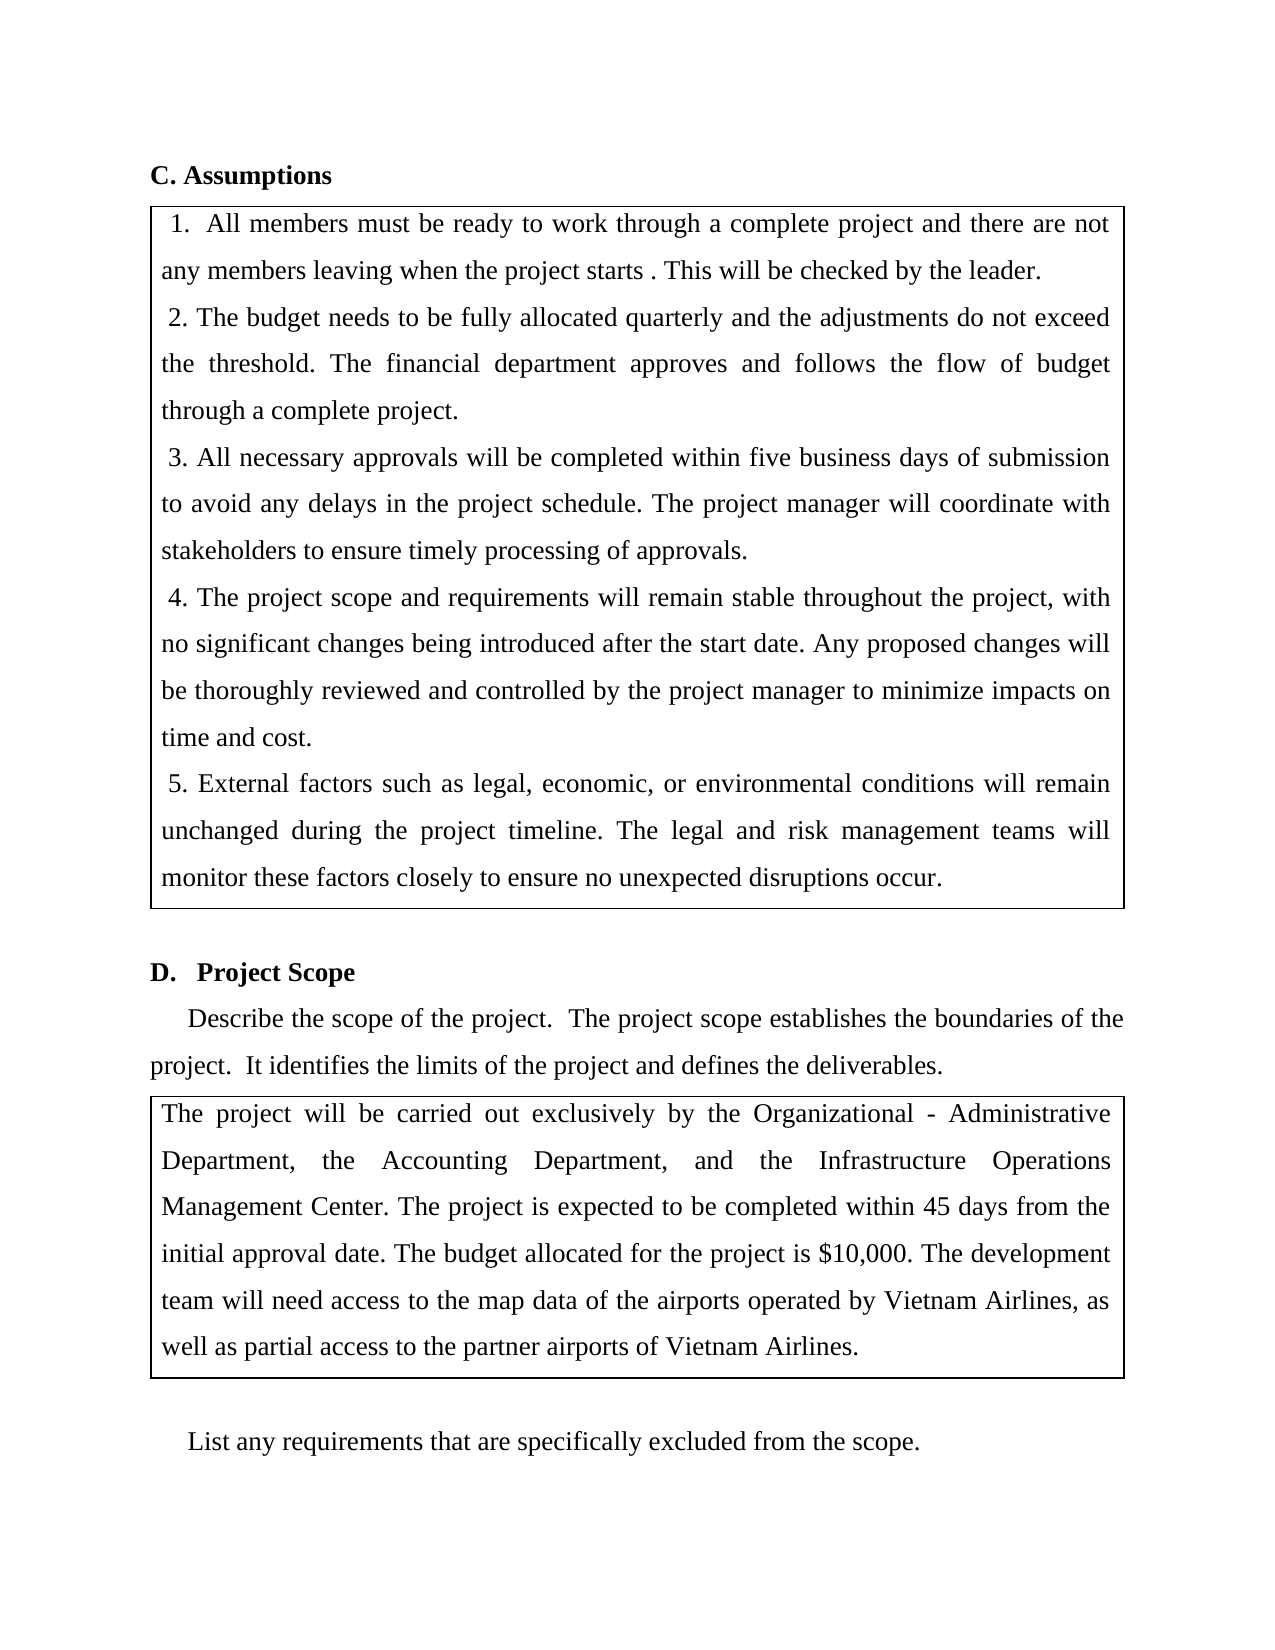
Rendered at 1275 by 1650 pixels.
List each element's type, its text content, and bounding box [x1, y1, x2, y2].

text Describe the scope of the project. The project scope establishes the boundaries of the project. It identifies the limits of the project and defines the deliverables. [150, 1002, 1125, 1080]
table_header The project will be carried out exclusively by the Organizational - Administrative Department, the Accounting Department, and the Infrastructure Operations Management Center. The project is expected to be completed within 45 days from the initial approval date. The budget allocated for the project is $10,000. The development team will need access to the map data of the airports operated by Vietnam Airlines, as well as partial access to the partner airports of Vietnam Airlines. [152, 1097, 1123, 1377]
table_header 1. All members must be ready to work through a complete project and there are not any members leaving when the project starts . This will be checked by the leader. 2. The budget needs to be fully allocated quarterly and the adjustments do not exceed the threshold. The financial department approves and follows the flow of budget through a complete project. 3. All necessary approvals will be completed within five business days of submission to avoid any delays in the project schedule. The project manager will coordinate with stakeholders to ensure timely processing of approvals. 4. The project scope and requirements will remain stable throughout the project, with no significant changes being introduced after the start date. Any proposed changes will be thoroughly reviewed and controlled by the project manager to minimize impacts on time and cost. 5. External factors such as legal, economic, or environmental conditions will remain unchanged during the project timeline. The legal and risk management teams will monitor these factors closely to ensure no unexpected disruptions occur. [152, 207, 1123, 907]
text D. Project Scope [150, 956, 1125, 987]
text List any requirements that are specifically excluded from the scope. [150, 1425, 1125, 1457]
text C. Assumptions [150, 159, 1125, 190]
